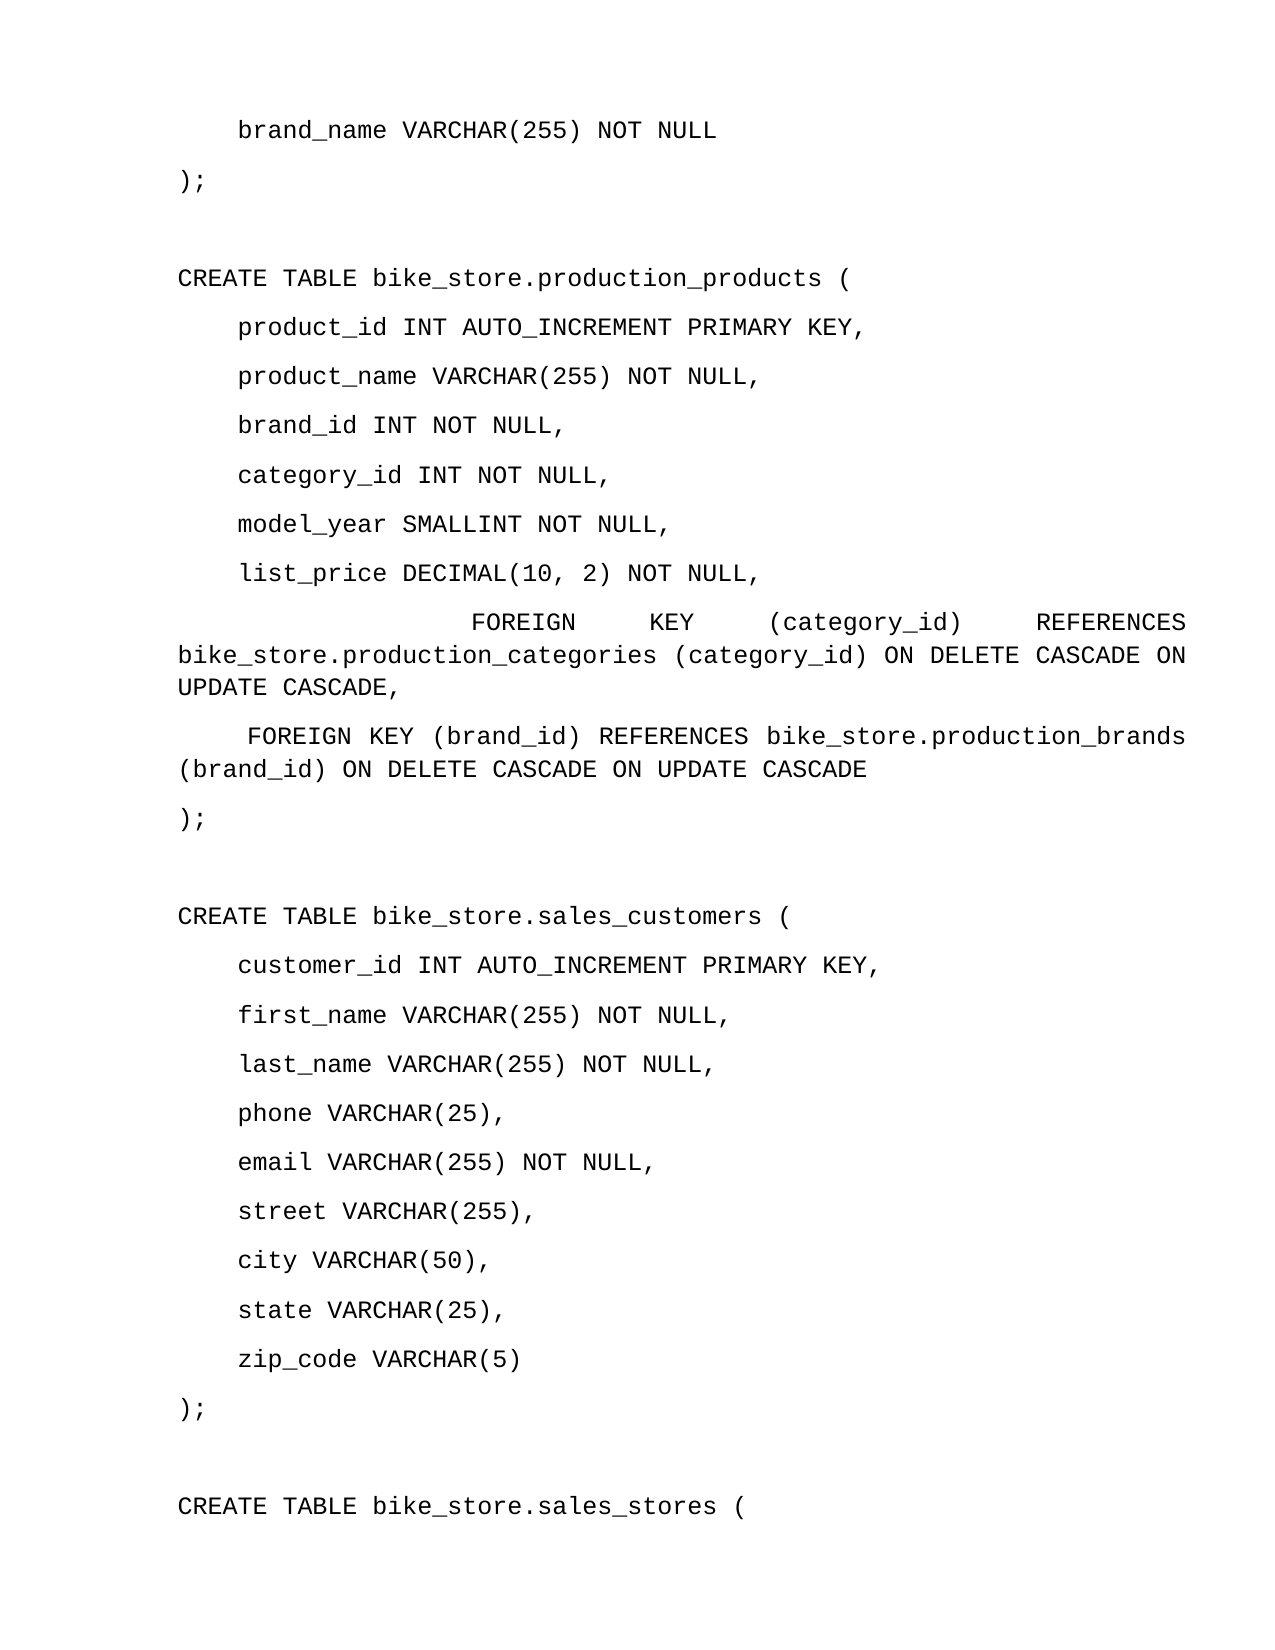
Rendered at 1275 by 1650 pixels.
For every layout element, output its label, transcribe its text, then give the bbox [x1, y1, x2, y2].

text zip_code VARCHAR(5) [177, 1346, 1186, 1375]
text FOREIGN KEY (category_id) REFERENCES bike_store.production_categories (category_id) ON DELETE CASCADE ON UPDATE CASCADE, [177, 610, 1186, 703]
text CREATE TABLE bike_store.production_products ( [177, 266, 1186, 294]
text category_id INT NOT NULL, [177, 462, 1186, 491]
text customer_id INT AUTO_INCREMENT PRIMARY KEY, [177, 953, 1186, 981]
text email VARCHAR(255) NOT NULL, [177, 1150, 1186, 1178]
text product_id INT AUTO_INCREMENT PRIMARY KEY, [177, 315, 1186, 343]
text CREATE TABLE bike_store.sales_stores ( [177, 1494, 1186, 1522]
text brand_name VARCHAR(255) NOT NULL [177, 118, 1186, 146]
text phone VARCHAR(25), [177, 1101, 1186, 1129]
text city VARCHAR(50), [177, 1248, 1186, 1276]
text first_name VARCHAR(255) NOT NULL, [177, 1002, 1186, 1031]
text FOREIGN KEY (brand_id) REFERENCES bike_store.production_brands (brand_id) ON DELETE CASCADE ON UPDATE CASCADE [177, 724, 1186, 785]
text street VARCHAR(255), [177, 1199, 1186, 1227]
text ); [177, 167, 1186, 196]
text ); [177, 1396, 1186, 1424]
text CREATE TABLE bike_store.sales_customers ( [177, 904, 1186, 932]
text brand_id INT NOT NULL, [177, 413, 1186, 441]
text last_name VARCHAR(255) NOT NULL, [177, 1051, 1186, 1080]
text state VARCHAR(25), [177, 1297, 1186, 1326]
text ); [177, 806, 1186, 834]
text product_name VARCHAR(255) NOT NULL, [177, 364, 1186, 392]
text model_year SMALLINT NOT NULL, [177, 511, 1186, 540]
text list_price DECIMAL(10, 2) NOT NULL, [177, 561, 1186, 589]
